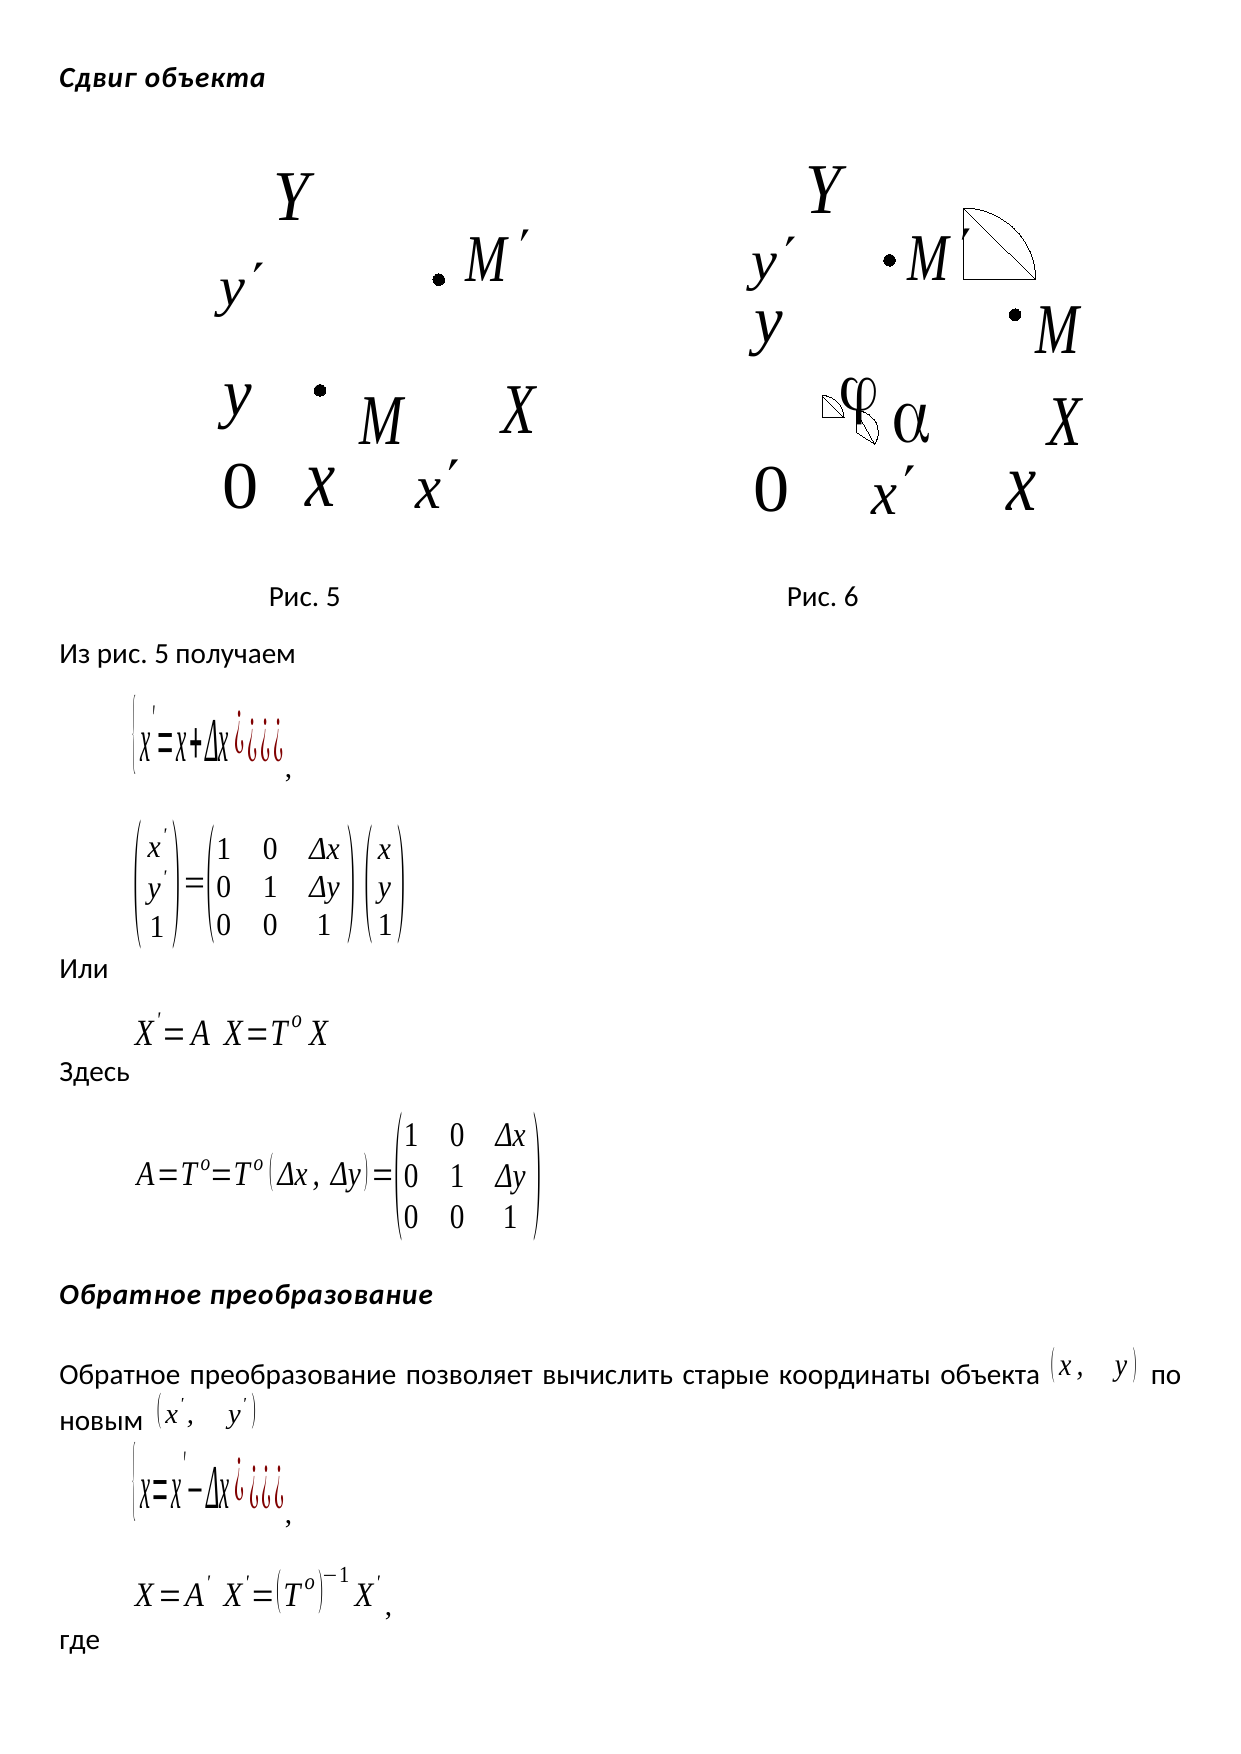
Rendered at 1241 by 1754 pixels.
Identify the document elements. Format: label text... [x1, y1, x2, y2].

text , [59, 691, 1181, 783]
text Обратное преобразование [59, 1276, 1181, 1312]
table_header [561, 128, 1084, 578]
table_cell Рис. 5 [48, 578, 561, 635]
text , [59, 1438, 1181, 1530]
text Из рис. 5 получаем [59, 635, 1181, 670]
text Или [59, 950, 1181, 985]
text Обратное преобразование позволяет вычислить старые координаты объекта по новым [59, 1345, 1181, 1438]
text где [59, 1621, 1181, 1657]
text Здесь [59, 1053, 1181, 1089]
table_cell Рис. 6 [561, 578, 1084, 635]
text , [59, 1563, 1181, 1621]
text Сдвиг объекта [59, 59, 1181, 95]
table_header [48, 128, 561, 578]
